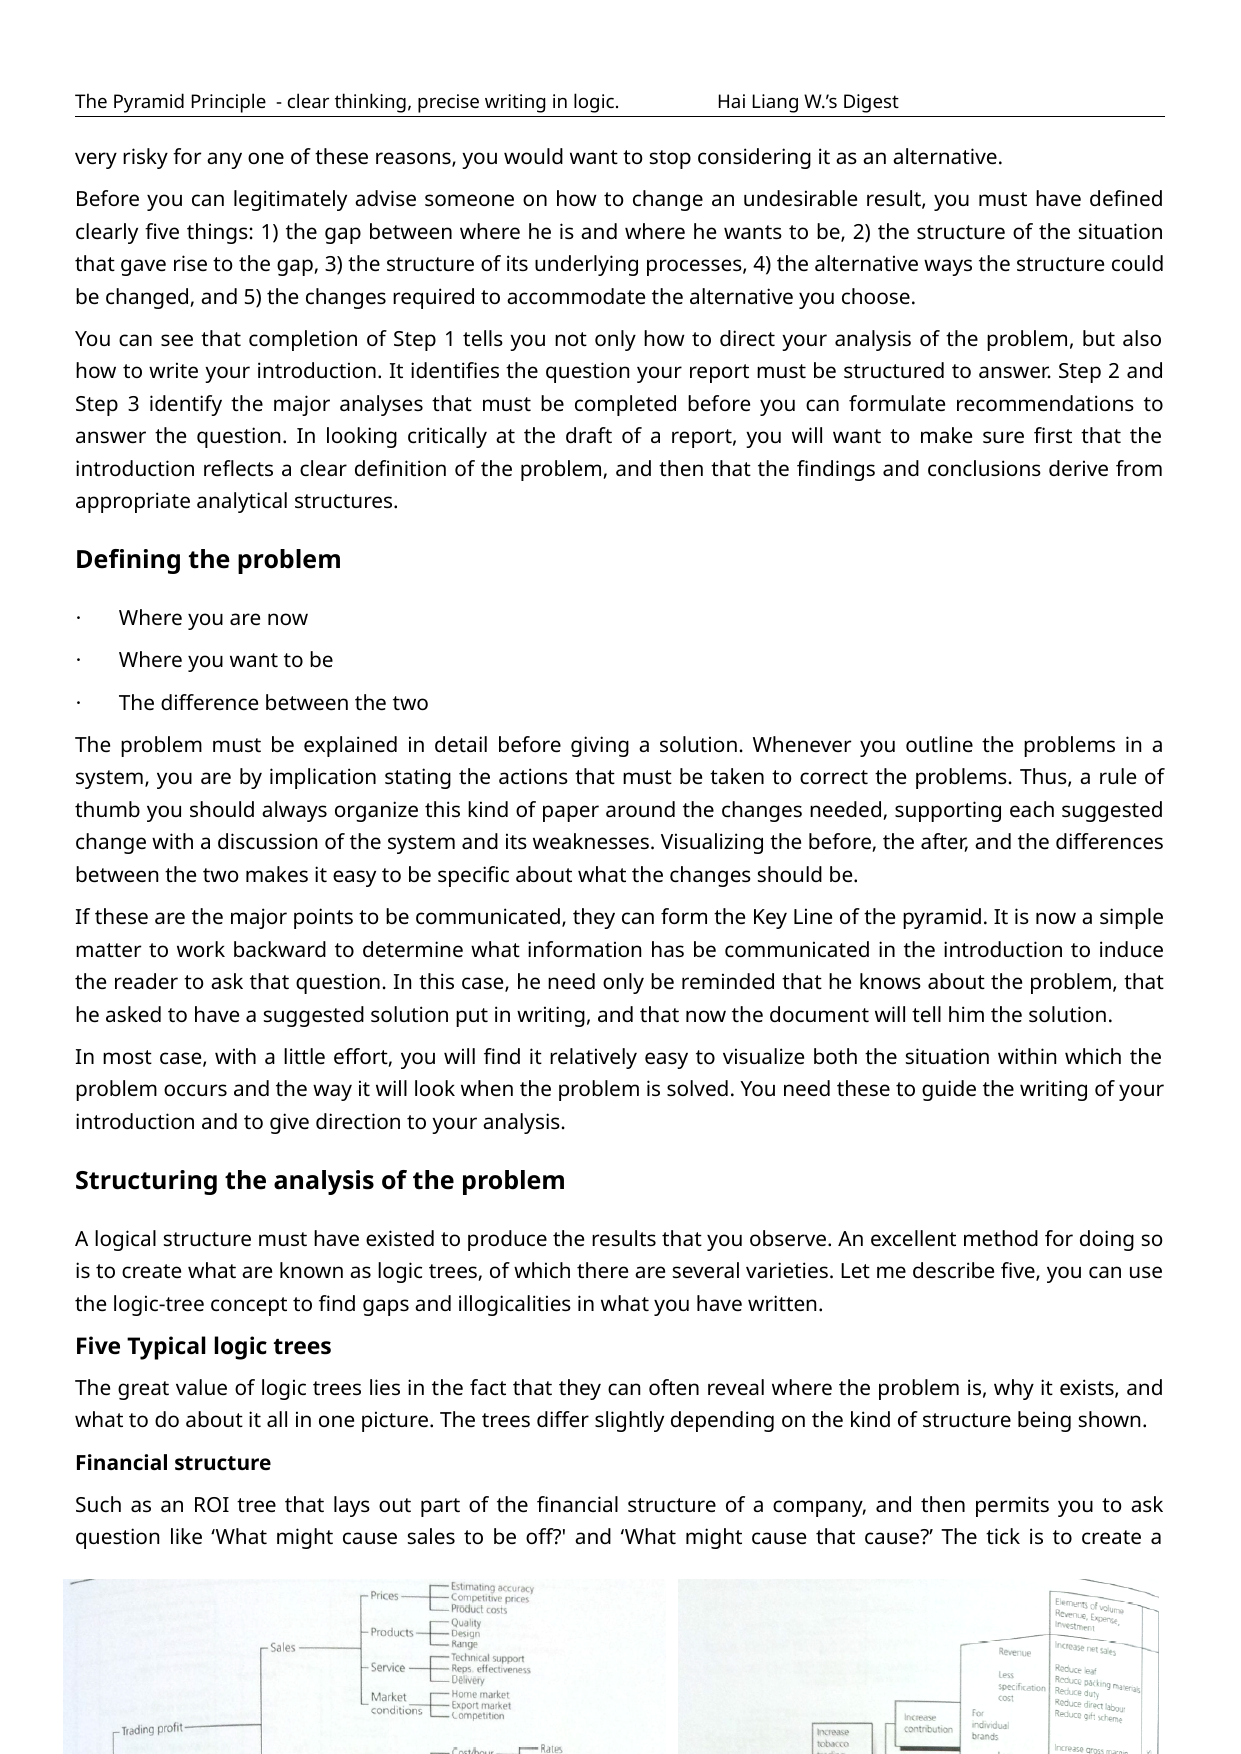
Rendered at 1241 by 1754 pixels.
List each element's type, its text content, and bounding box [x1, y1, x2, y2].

subtitle Structuring the analysis of the problem [75, 1147, 1165, 1212]
text If these are the major points to be communicated, they can form the Key Line of the pyramid. It is now a simple matter to work backward to determine what information has be communicated in the introduction to induce the reader to ask that question. In this case, he need only be reminded that he knows about the problem, that he asked to have a suggested solution put in writing, and that now the document will tell him the solution. [75, 900, 1165, 1030]
text You can see that completion of Step 1 tells you not only how to direct your analysis of the problem, but also how to write your introduction. It identifies the question your report must be structured to answer. Step 2 and Step 3 identify the major analyses that must be completed before you can formulate recommendations to answer the question. In looking critically at the draft of a report, you will want to make sure first that the introduction reflects a clear definition of the problem, and then that the findings and conclusions derive from appropriate analytical structures. [75, 322, 1165, 517]
list Where you are now [75, 601, 1165, 634]
text The great value of logic trees lies in the fact that they can often reveal where the problem is, why it exists, and what to do about it all in one picture. The trees differ slightly depending on the kind of structure being shown. [75, 1371, 1165, 1436]
text The problem must be explained in detail before giving a solution. Whenever you outline the problems in a system, you are by implication stating the actions that must be taken to correct the problems. Thus, a rule of thumb you should always organize this kind of paper around the changes needed, supporting each suggested change with a discussion of the system and its weaknesses. Visualizing the before, the after, and the differences between the two makes it easy to be specific about what the changes should be. [75, 728, 1165, 891]
list Where you want to be [75, 644, 1165, 676]
text In most case, with a little effort, you will find it relatively easy to visualize both the situation within which the problem occurs and the way it will look when the problem is solved. You need these to guide the writing of your introduction and to give direction to your analysis. [75, 1040, 1165, 1137]
text Before you can legitimately advise someone on how to change an undesirable result, you must have defined clearly five things: 1) the gap between where he is and where he wants to be, 2) the structure of the situation that gave rise to the gap, 3) the structure of its underlying processes, 4) the alternative ways the structure could be changed, and 5) the changes required to accommodate the alternative you choose. [75, 182, 1165, 312]
subtitle Defining the problem [75, 527, 1165, 592]
subtitle Five Typical logic trees [75, 1329, 1165, 1361]
subtitle Financial structure [75, 1446, 1165, 1478]
list The difference between the two [75, 686, 1165, 718]
picture [63, 1579, 666, 1754]
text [75, 140, 1165, 173]
picture [678, 1579, 1159, 1754]
text A logical structure must have existed to produce the results that you observe. An excellent method for doing so is to create what are known as logic trees, of which there are several varieties. Let me describe five, you can use the logic-tree concept to find gaps and illogicalities in what you have written. [75, 1222, 1165, 1319]
